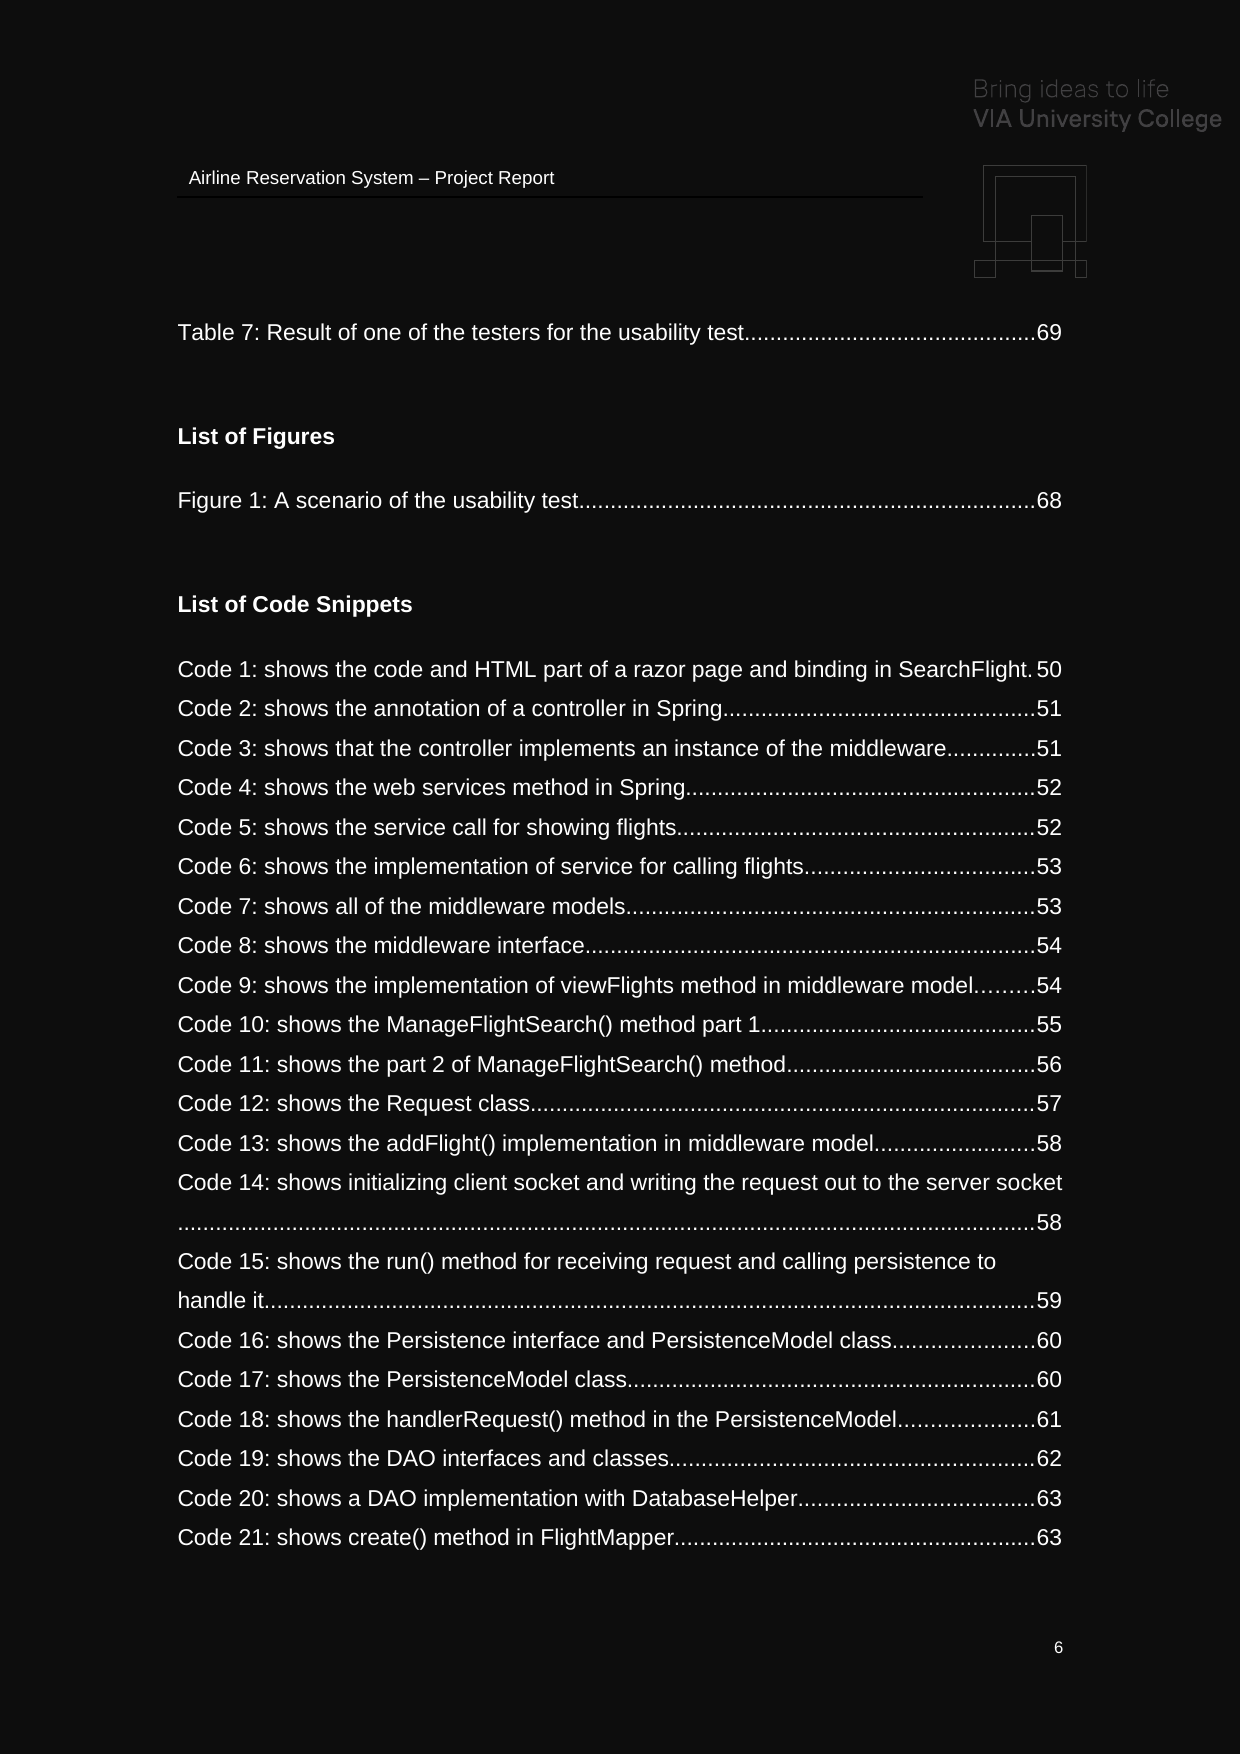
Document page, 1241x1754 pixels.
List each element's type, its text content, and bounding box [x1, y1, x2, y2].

text Code 18: shows the handlerRequest() method in the PersistenceModel 61 [177, 1406, 1063, 1432]
text Code 14: shows initializing client socket and writing the request out to the server socket 58 [177, 1169, 1063, 1235]
text Code 7: shows all of the middleware models 53 [177, 893, 1063, 919]
text Code 1: shows the code and HTML part of a razor page and binding in SearchFlight 50 [177, 656, 1063, 682]
text List of Figures [177, 423, 1063, 449]
text Code 9: shows the implementation of viewFlights method in middleware model 54 [177, 972, 1063, 998]
text Code 3: shows that the controller implements an instance of the middleware 51 [177, 735, 1063, 761]
text Code 12: shows the Request class 57 [177, 1090, 1063, 1116]
text Code 13: shows the addFlight() implementation in middleware model 58 [177, 1129, 1063, 1156]
text Code 10: shows the ManageFlightSearch() method part 1 55 [177, 1011, 1063, 1037]
text Table 7: Result of one of the testers for the usability test 69 [177, 319, 1063, 345]
text Code 6: shows the implementation of service for calling flights 53 [177, 853, 1063, 879]
text Code 16: shows the Persistence interface and PersistenceModel class 60 [177, 1327, 1063, 1353]
text Code 4: shows the web services method in Spring 52 [177, 774, 1063, 801]
text Code 11: shows the part 2 of ManageFlightSearch() method 56 [177, 1051, 1063, 1077]
text Code 2: shows the annotation of a controller in Spring 51 [177, 695, 1063, 722]
text List of Code Snippets [177, 591, 1063, 618]
text Code 19: shows the DAO interfaces and classes 62 [177, 1445, 1063, 1472]
text Code 21: shows create() method in FlightMapper 63 [177, 1524, 1063, 1551]
text Figure 1: A scenario of the usability test 68 [177, 487, 1063, 514]
text Code 5: shows the service call for showing flights 52 [177, 814, 1063, 840]
text Code 15: shows the run() method for receiving request and calling persistence to handle it 59 [177, 1248, 1063, 1314]
text Code 17: shows the PersistenceModel class 60 [177, 1366, 1063, 1393]
text Code 8: shows the middleware interface 54 [177, 932, 1063, 958]
text Code 20: shows a DAO implementation with DatabaseHelper 63 [177, 1485, 1063, 1511]
